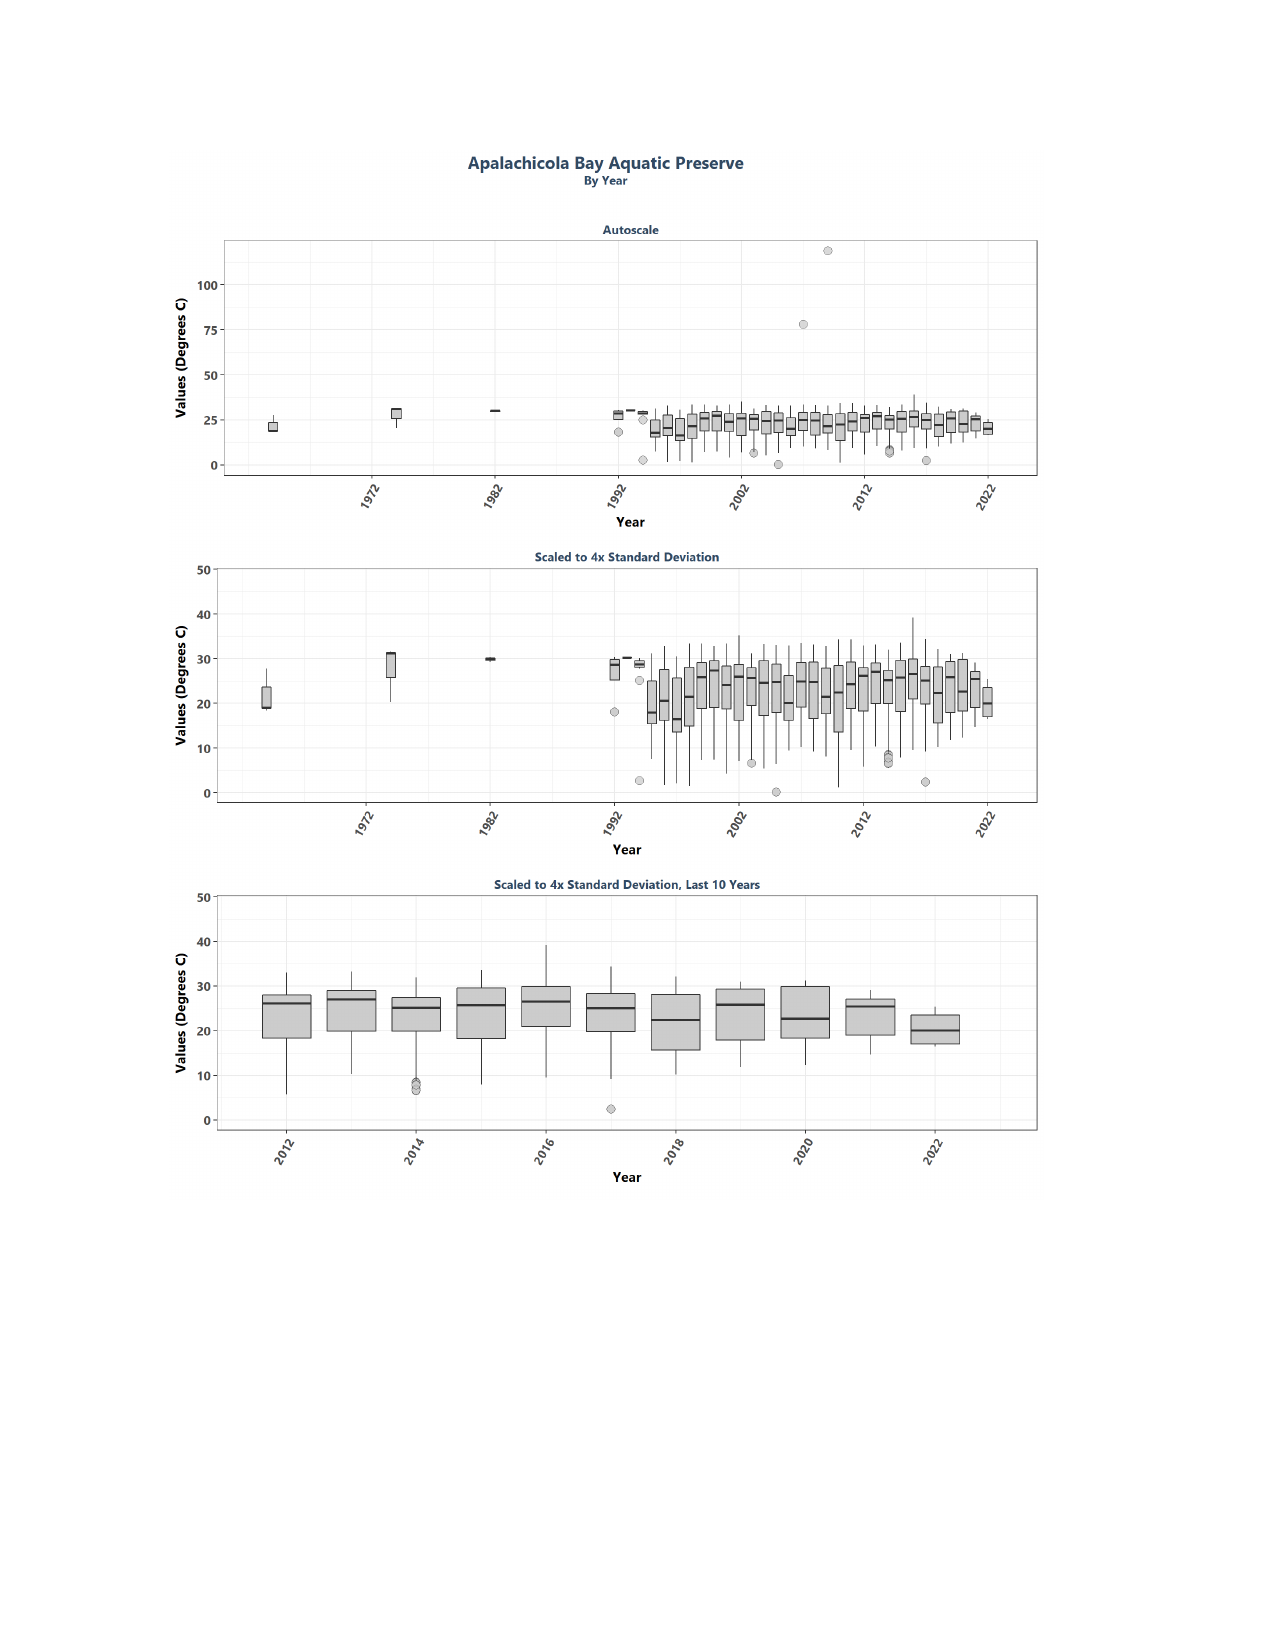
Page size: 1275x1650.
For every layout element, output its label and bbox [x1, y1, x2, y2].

picture [168, 150, 1044, 1200]
